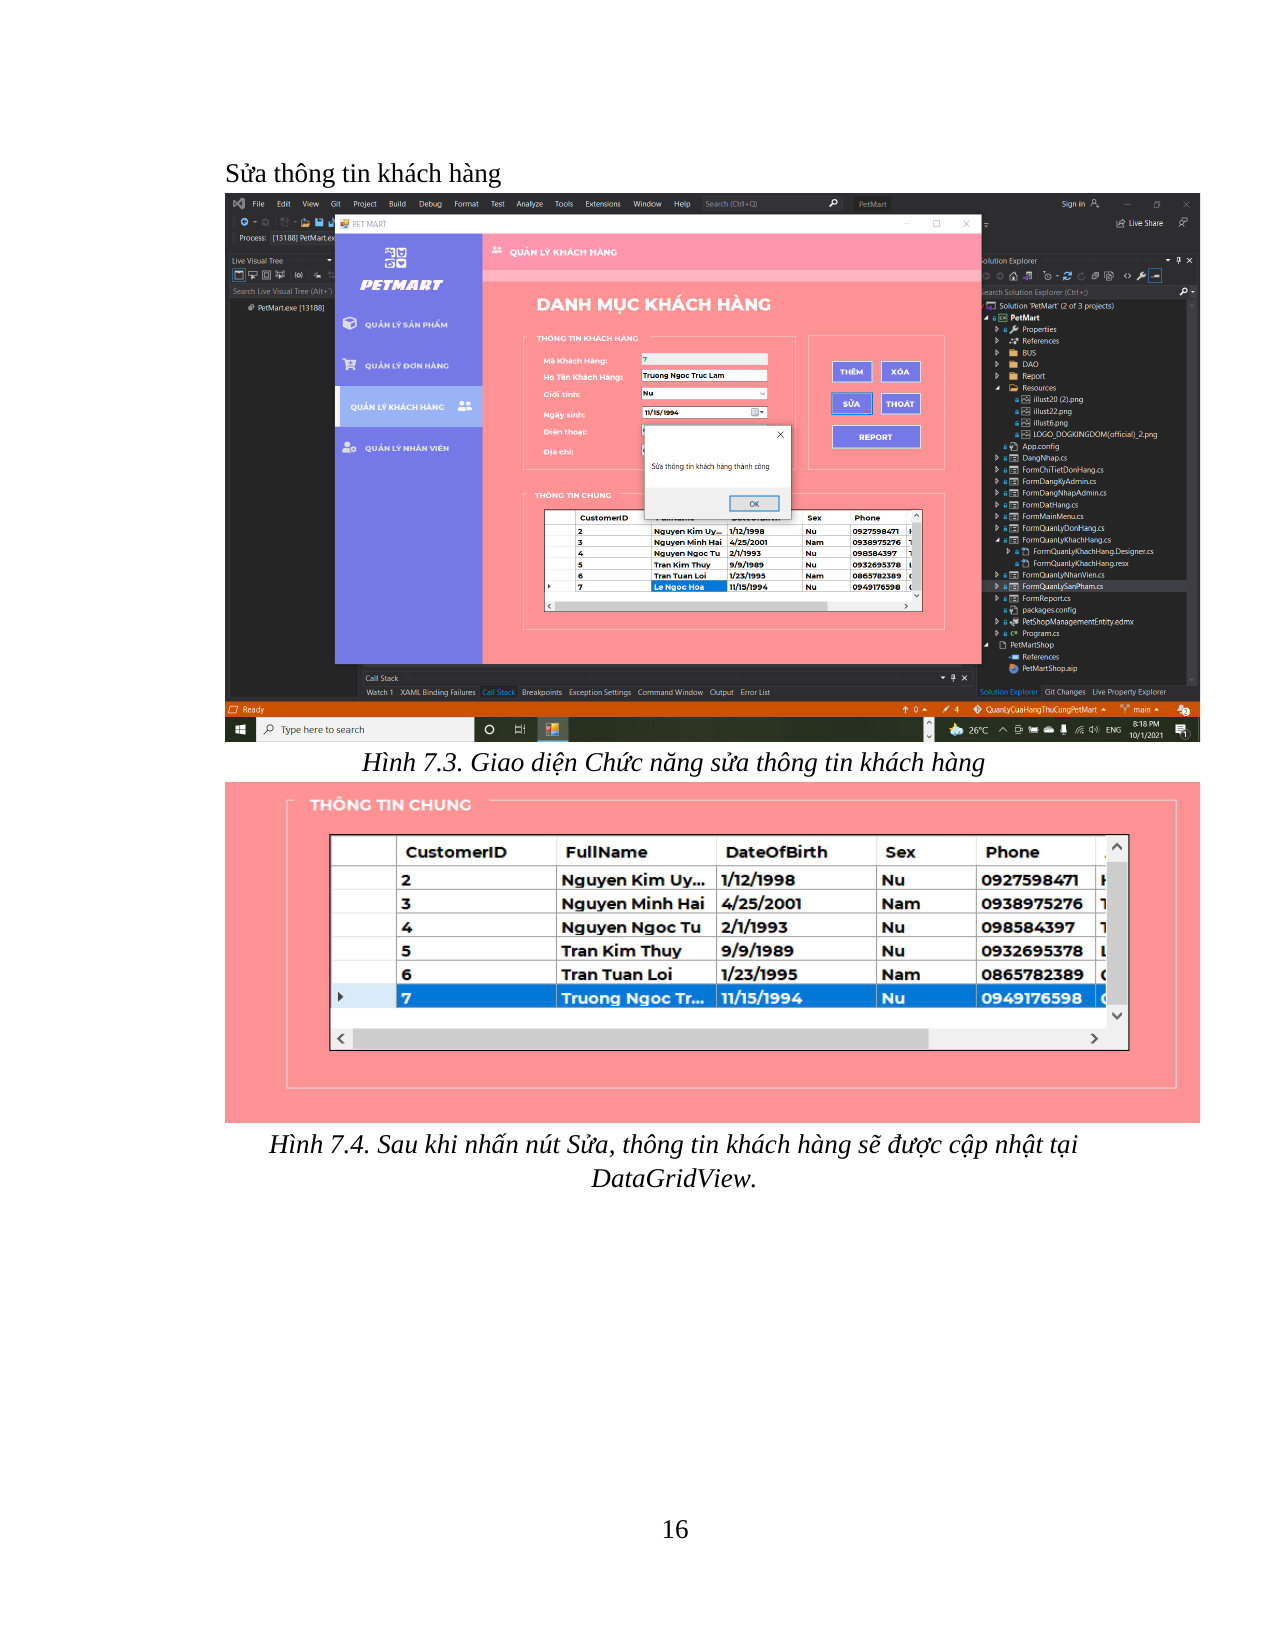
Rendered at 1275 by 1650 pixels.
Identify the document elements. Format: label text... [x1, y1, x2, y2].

text Hình 7.3. Giao diện Chức năng sửa thông tin khách hàng [225, 746, 1125, 778]
text Hình 7.4. Sau khi nhấn nút Sửa, thông tin khách hàng sẽ được cập nhật tại DataGridView. [225, 1128, 1125, 1193]
text Sửa thông tin khách hàng [225, 157, 1125, 189]
picture [225, 193, 1200, 742]
picture [225, 782, 1200, 1123]
